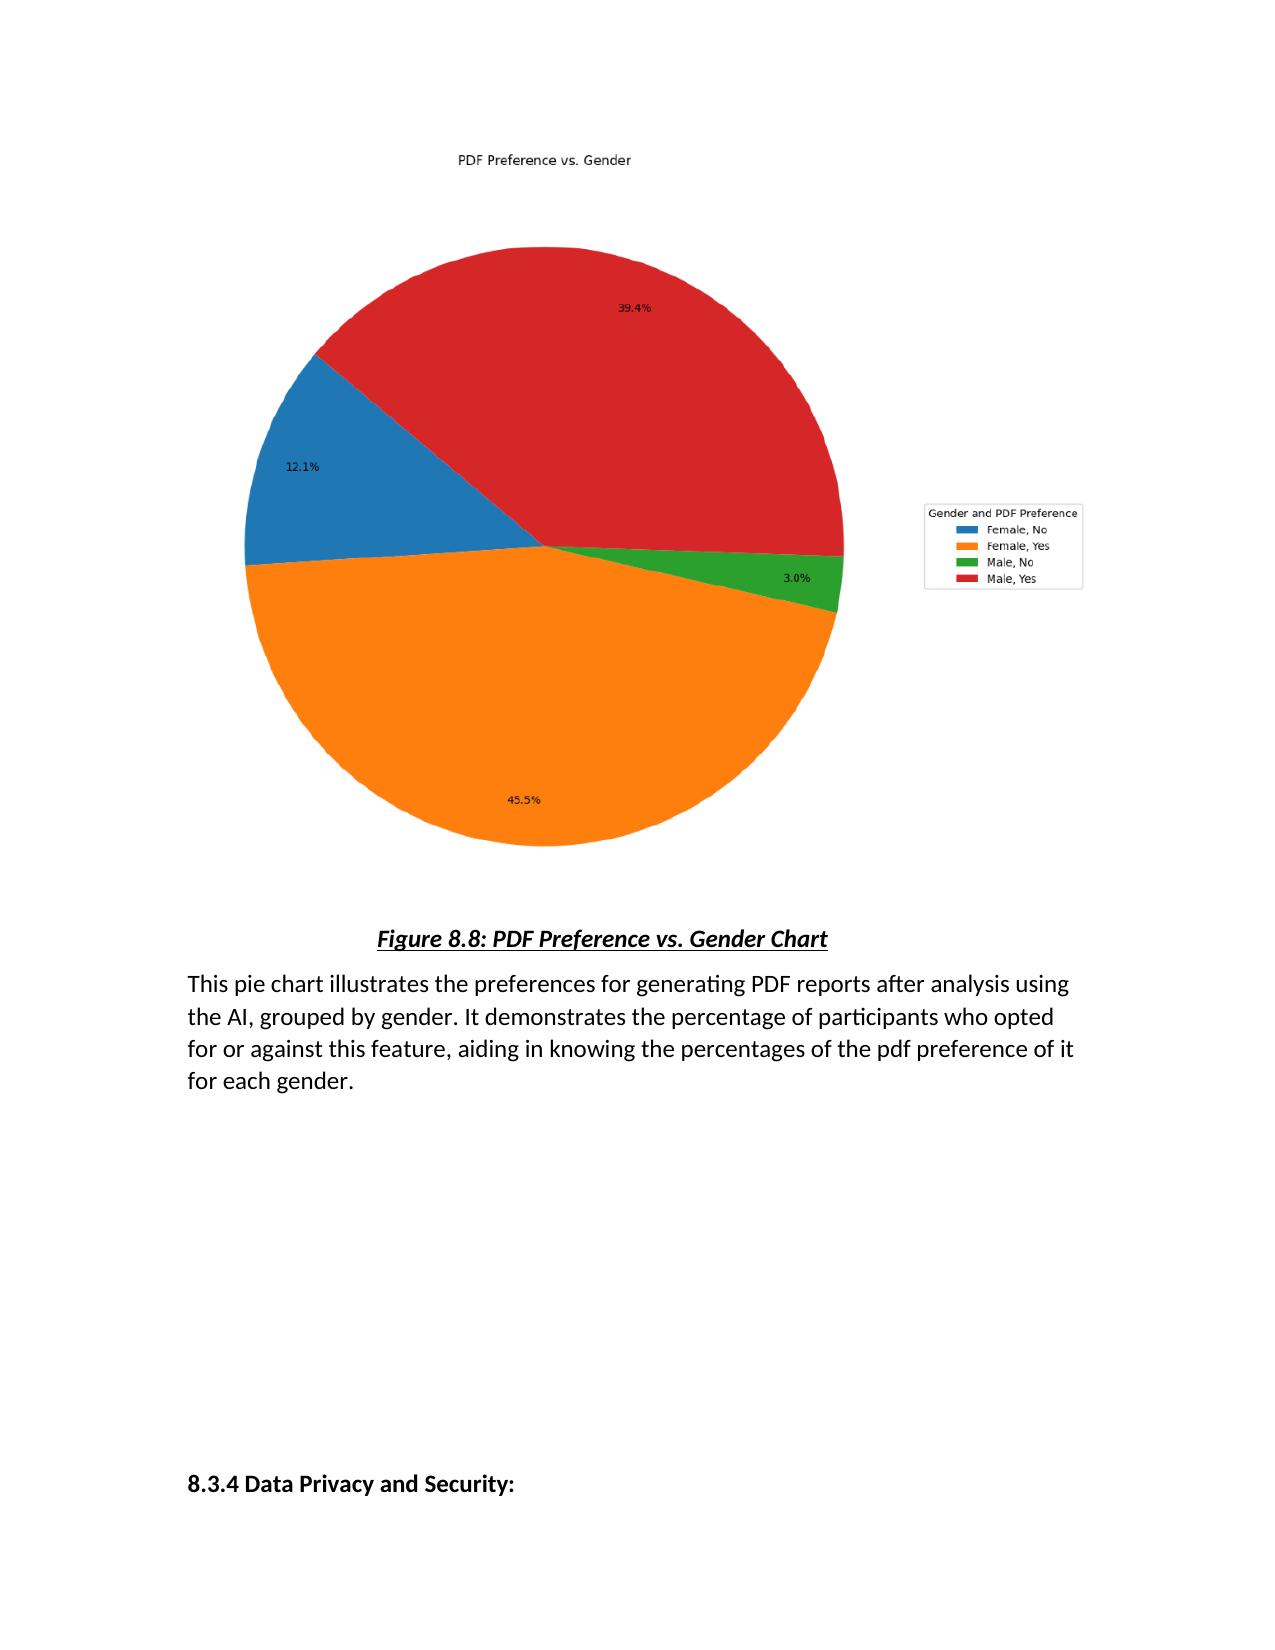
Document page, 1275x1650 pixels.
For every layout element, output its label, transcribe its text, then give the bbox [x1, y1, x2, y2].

picture [187, 150, 1088, 910]
text This pie chart illustrates the preferences for generating PDF reports after analysis using the AI, grouped by gender. It demonstrates the percentage of participants who opted for or against this feature, aiding in knowing the percentages of the pdf preference of it for each gender. [187, 968, 1087, 1096]
subtitle 8.3.4 Data Privacy and Security: [187, 1468, 1087, 1499]
text Figure 8.8: PDF Preference vs. Gender Chart [337, 924, 1087, 954]
